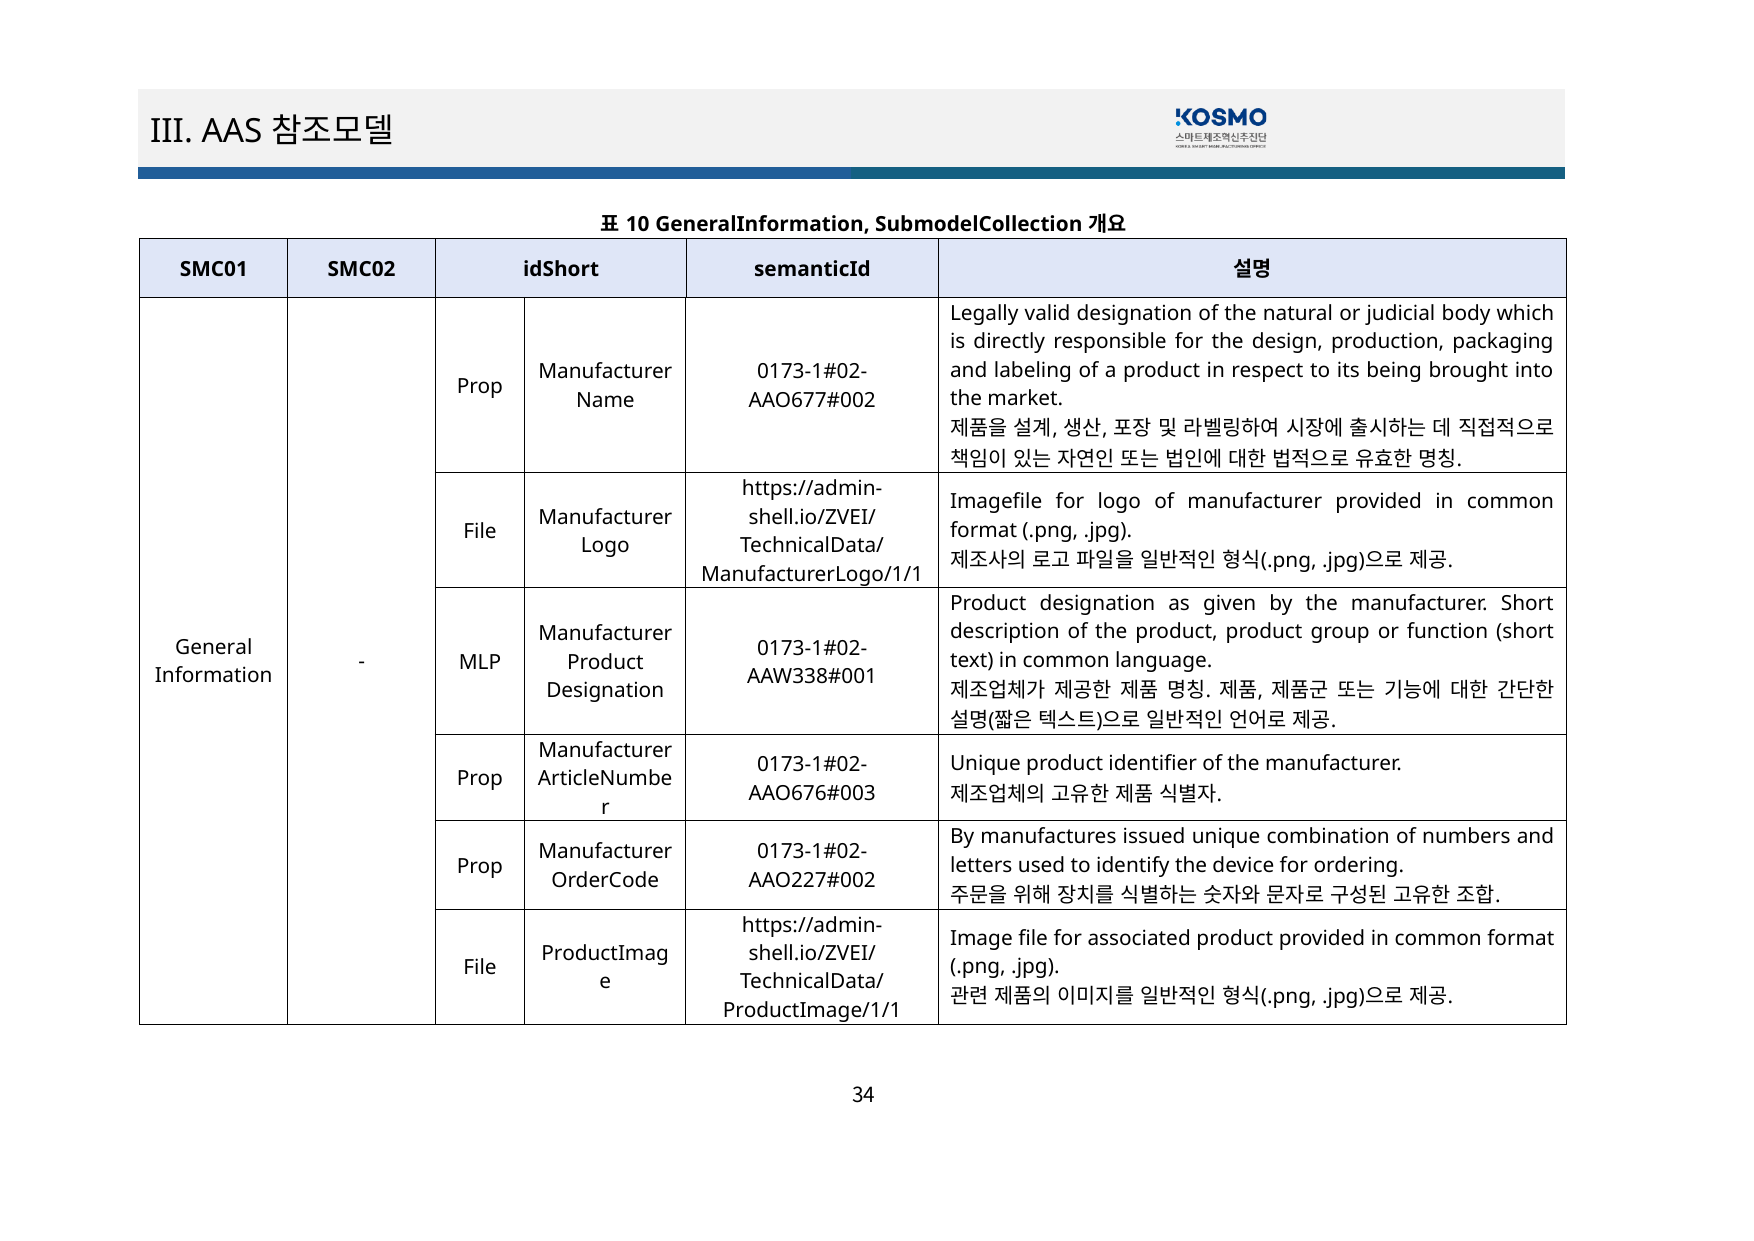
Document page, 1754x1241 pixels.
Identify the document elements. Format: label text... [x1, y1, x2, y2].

table_cell 0173-1#02-AAO676#003 [686, 735, 938, 820]
table_header idShort [436, 239, 686, 297]
table_header semanticId [687, 239, 938, 297]
table_cell https://admin-shell.io/ZVEI/TechnicalData/ProductImage/1/1 [686, 910, 938, 1023]
table_cell https://admin-shell.io/ZVEI/TechnicalData/ManufacturerLogo/1/1 [686, 473, 938, 587]
table_cell ProductImage [525, 910, 685, 1023]
table_header SMC01 [140, 239, 287, 297]
table_cell ManufacturerName [525, 298, 685, 472]
table_cell Manufacturer Logo [525, 473, 685, 587]
table_cell 0173-1#02-AAW338#001 [686, 588, 938, 734]
table_header SMC02 [288, 239, 435, 297]
table_cell Imagefile for logo of manufacturer provided in common format (.png, .jpg). 제조사의 로고 파일을 일반적인 형식(.png, .jpg)으로 제공. [939, 473, 1566, 587]
table_cell Image file for associated product provided in common format (.png, .jpg). 관련 제품의 이미지를 일반적인 형식(.png, .jpg)으로 제공. [939, 910, 1566, 1023]
table_cell General Information [140, 298, 287, 1023]
table_cell By manufactures issued unique combination of numbers and letters used to identify the device for ordering. 주문을 위해 장치를 식별하는 숫자와 문자로 구성된 고유한 조합. [939, 821, 1566, 909]
picture [1175, 108, 1267, 148]
table_cell Prop [436, 735, 524, 820]
table_cell Manufacturer Product Designation [525, 588, 685, 734]
table_cell Unique product identifier of the manufacturer. 제조업체의 고유한 제품 식별자. [939, 735, 1566, 820]
table_cell 0173-1#02-AAO227#002 [686, 821, 938, 909]
table_cell Prop [436, 821, 524, 909]
table_cell Legally valid designation of the natural or judicial body which is directly responsible for the design, production, packaging and labeling of a product in respect to its being brought into the market. 제품을 설계, 생산, 포장 및 라벨링하여 시장에 출시하는 데 직접적으로 책임이 있는 자연인 또는 법인에 대한 법적으로 유효한 명칭. [939, 298, 1566, 472]
table_cell Prop [436, 298, 524, 472]
table_cell ManufacturerOrderCode [525, 821, 685, 909]
table_cell MLP [436, 588, 524, 734]
table_cell File [436, 910, 524, 1023]
table_header 설명 [939, 239, 1566, 297]
table_cell 0173-1#02-AAO677#002 [686, 298, 938, 472]
table_cell Manufacturer ArticleNumber [525, 735, 685, 820]
table_cell File [436, 473, 524, 587]
table_cell - [288, 298, 435, 1023]
table_cell Product designation as given by the manufacturer. Short description of the product, product group or function (short text) in common language. 제조업체가 제공한 제품 명칭. 제품, 제품군 또는 기능에 대한 간단한 설명(짧은 텍스트)으로 일반적인 언어로 제공. [939, 588, 1566, 734]
